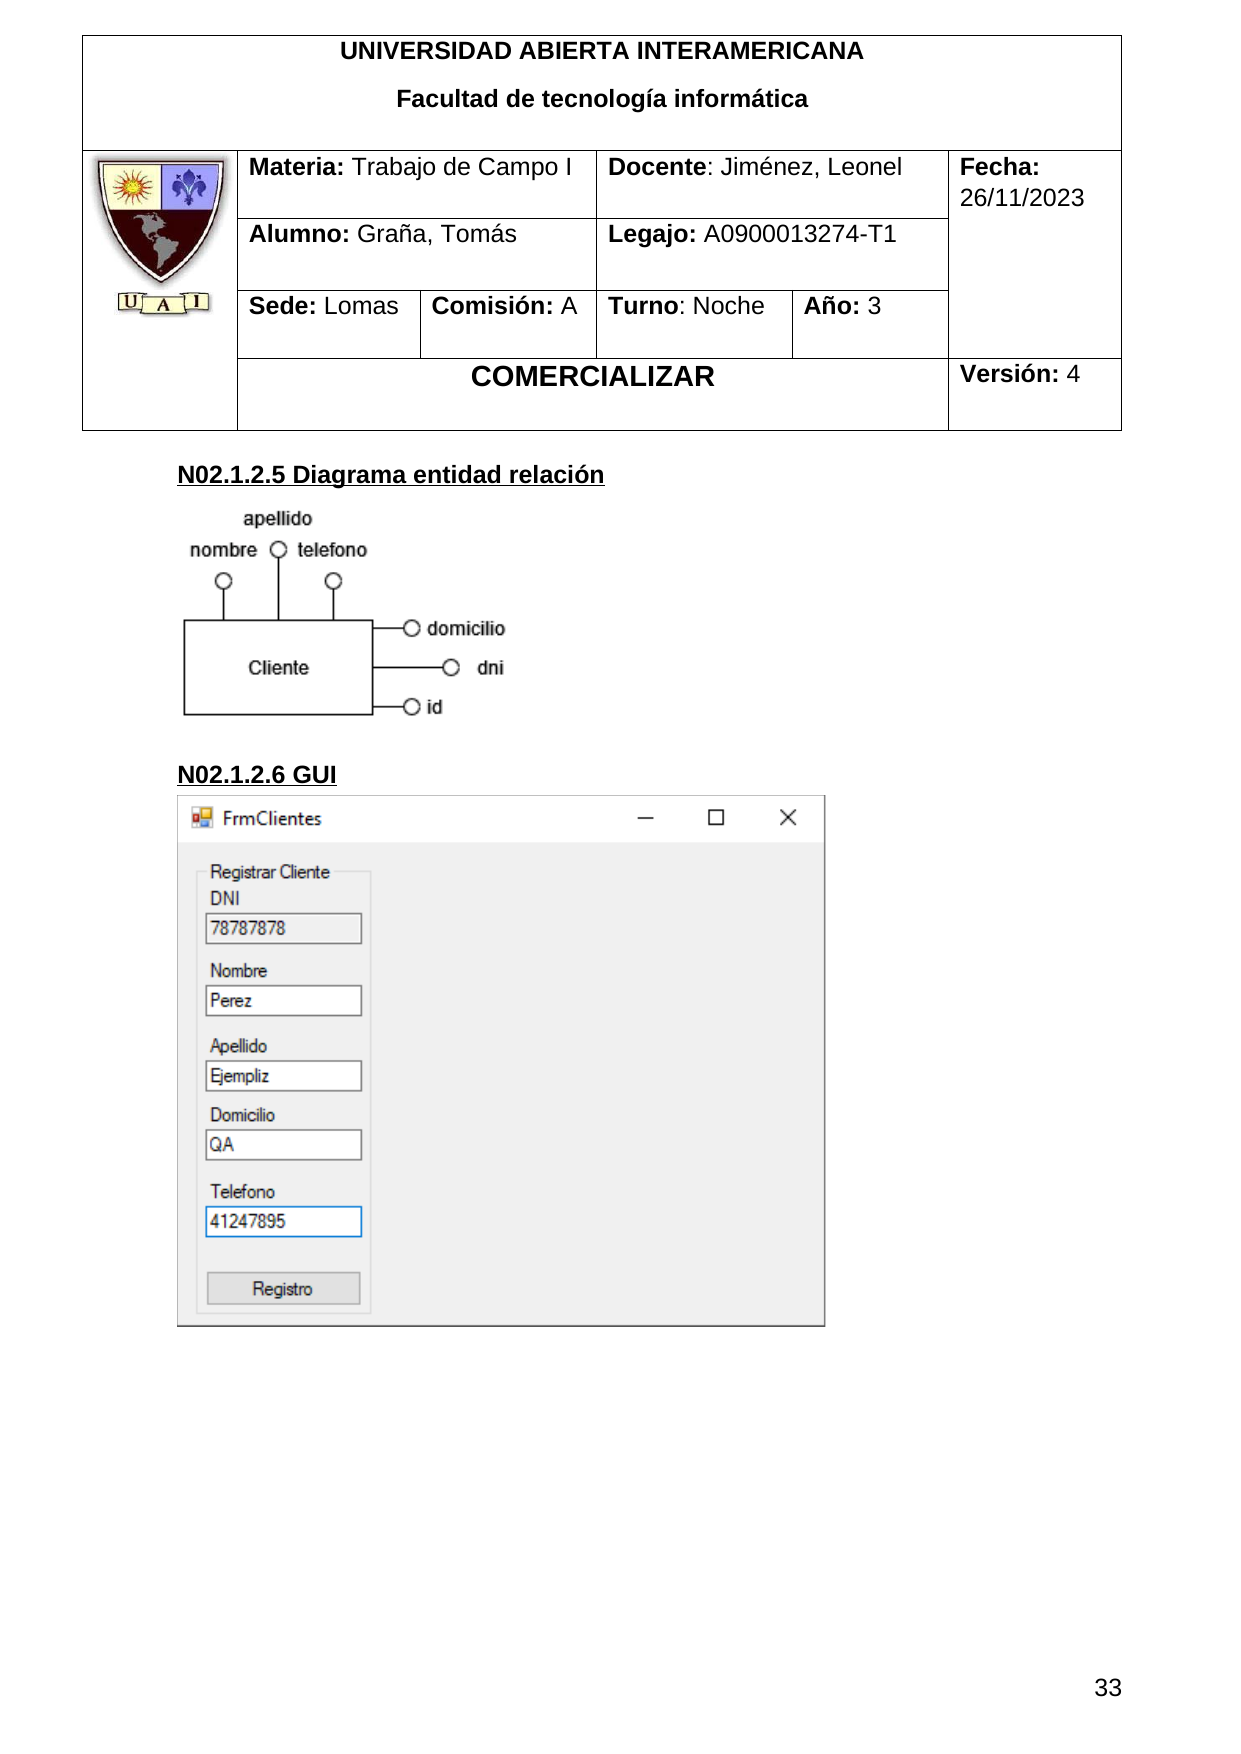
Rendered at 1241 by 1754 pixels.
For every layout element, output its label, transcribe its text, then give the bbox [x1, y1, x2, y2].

picture [177, 495, 540, 733]
subtitle N02.1.2.6 GUI [177, 760, 1122, 788]
picture [177, 795, 826, 1327]
picture [87, 151, 234, 320]
subtitle N02.1.2.5 Diagrama entidad relación [177, 460, 1122, 488]
